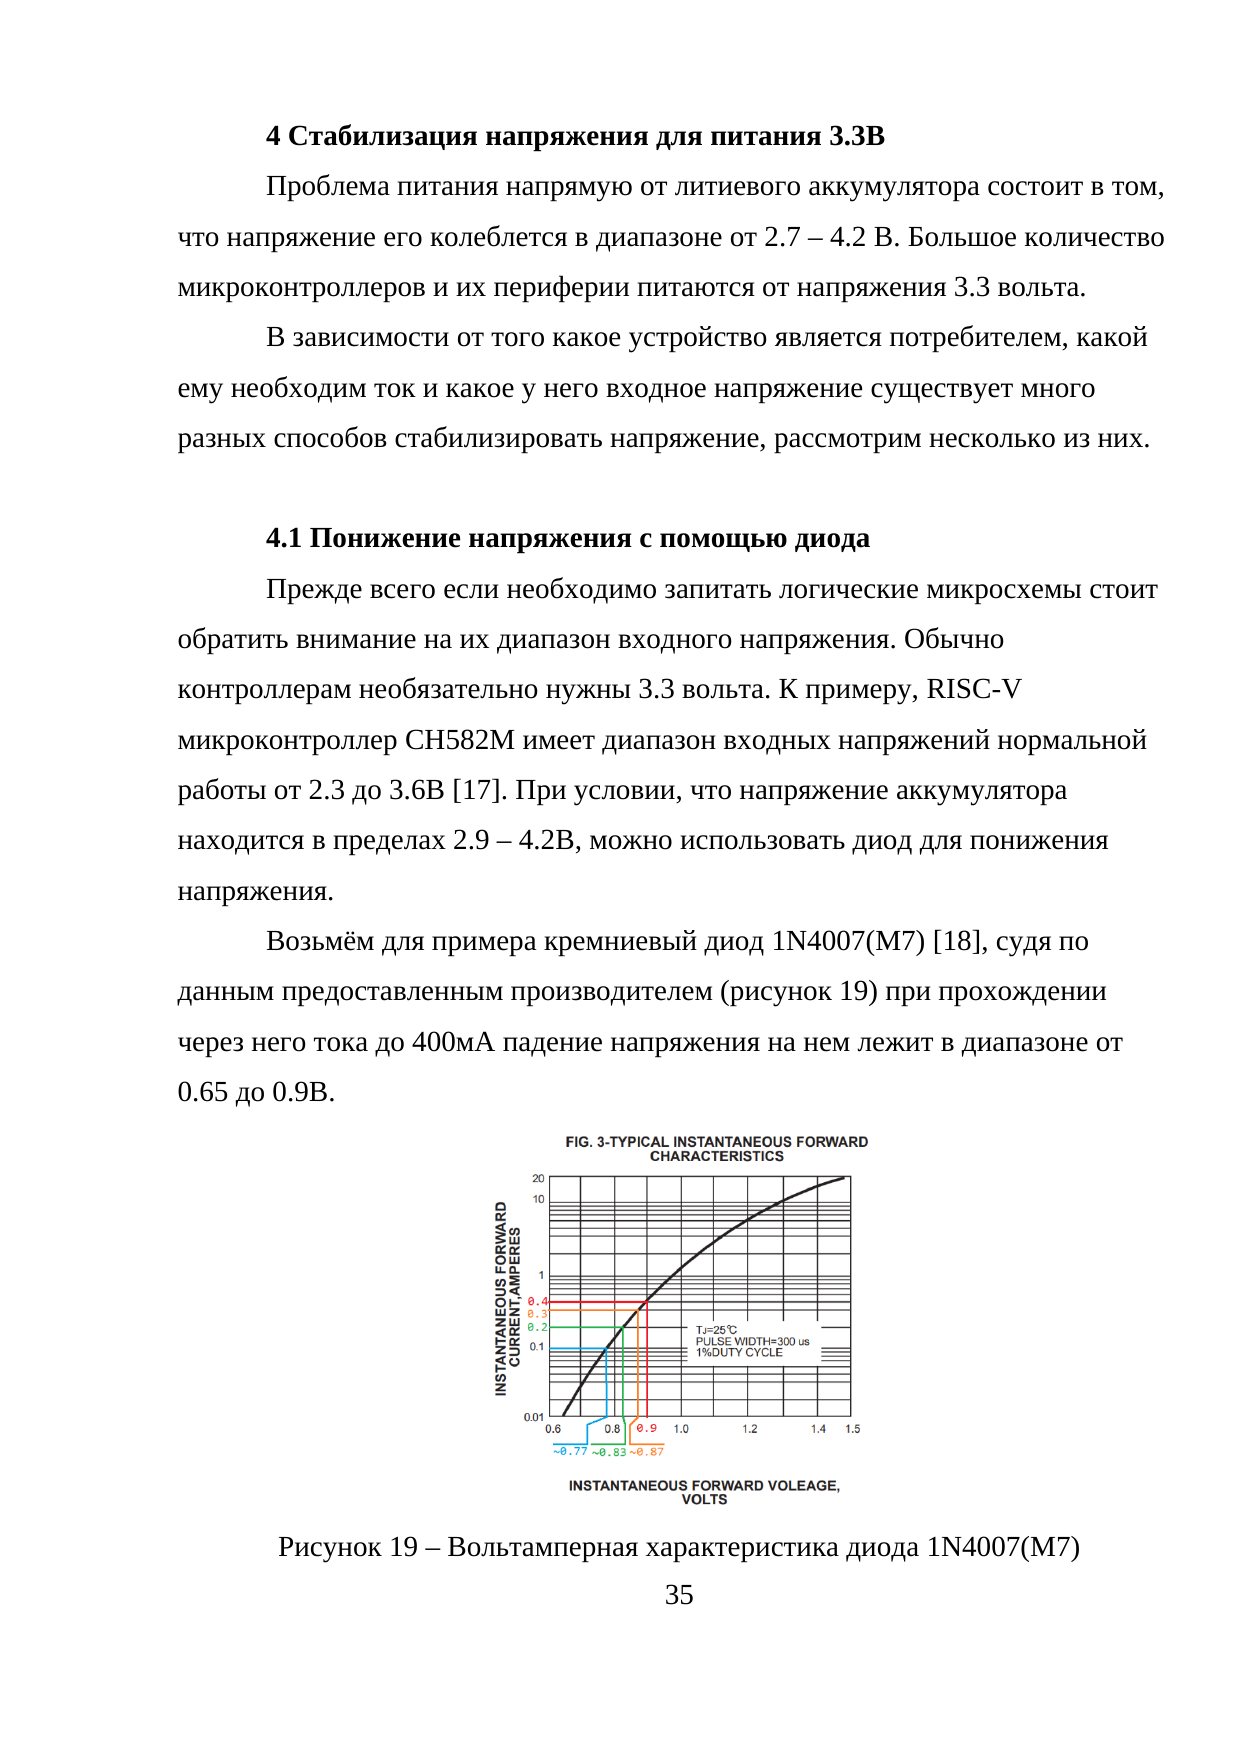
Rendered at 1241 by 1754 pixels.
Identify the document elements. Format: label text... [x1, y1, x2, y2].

text Рисунок 19 – Вольтамперная характеристика диода 1N4007(M7) [177, 1529, 1181, 1562]
subtitle 4 Стабилизация напряжения для питания 3.3В [177, 118, 1181, 152]
picture [483, 1124, 875, 1512]
text Возьмём для примера кремниевый диод 1N4007(M7) [18], судя по данным предоставленным производителем (рисунок 19) при прохождении через него тока до 400мА падение напряжения на нем лежит в диапазоне от 0.65 до 0.9В. [177, 923, 1181, 1108]
text В зависимости от того какое устройство является потребителем, какой ему необходим ток и какое у него входное напряжение существует много разных способов стабилизировать напряжение, рассмотрим несколько из них. [177, 319, 1181, 453]
text Прежде всего если необходимо запитать логические микросхемы стоит обратить внимание на их диапазон входного напряжения. Обычно контроллерам необязательно нужны 3.3 вольта. К примеру, RISC-V микроконтроллер CH582M имеет диапазон входных напряжений нормальной работы от 2.3 до 3.6В [17]. При условии, что напряжение аккумулятора находится в пределах 2.9 – 4.2В, можно использовать диод для понижения напряжения. [177, 571, 1181, 906]
subtitle 4.1 Понижение напряжения с помощью диода [177, 521, 1181, 554]
text Проблема питания напрямую от литиевого аккумулятора состоит в том, что напряжение его колеблется в диапазоне от 2.7 – 4.2 В. Большое количество микроконтроллеров и их периферии питаются от напряжения 3.3 вольта. [177, 168, 1181, 303]
